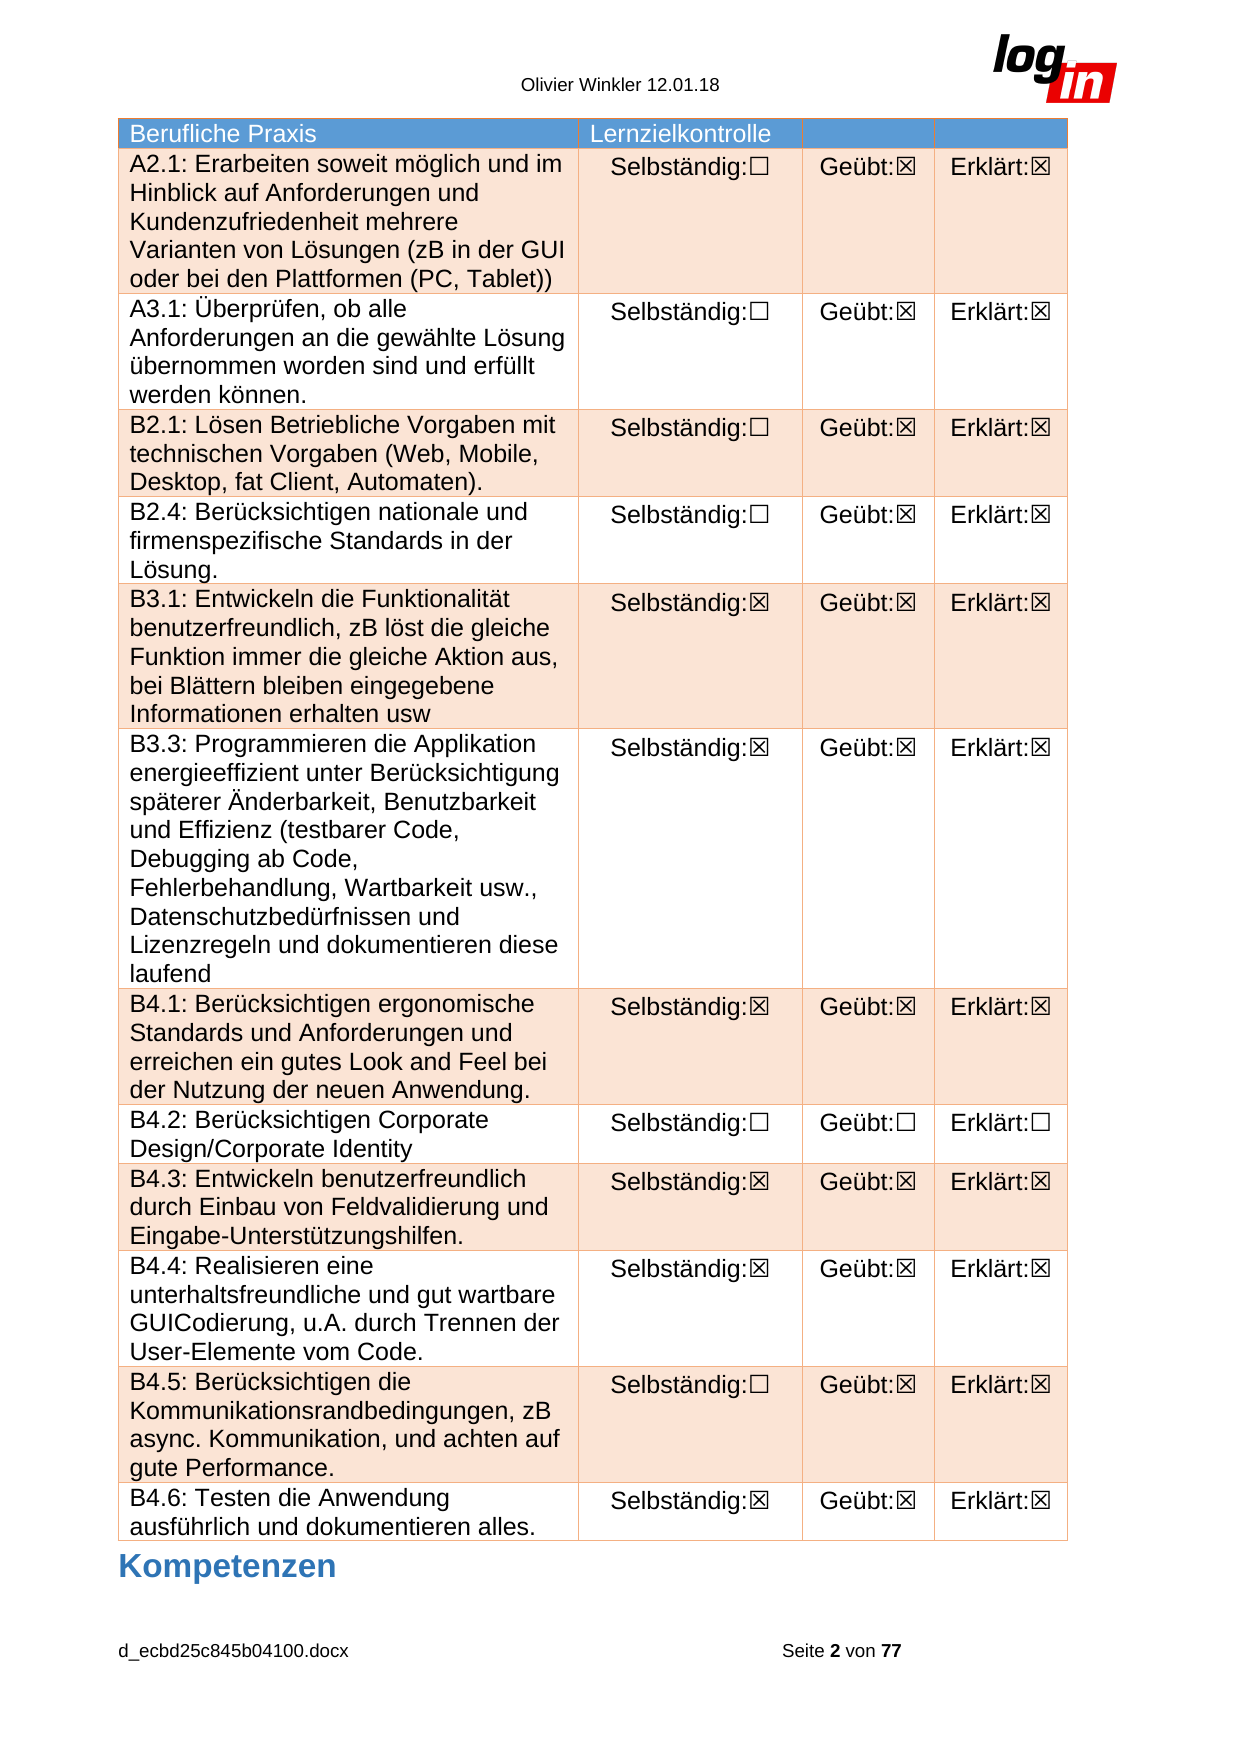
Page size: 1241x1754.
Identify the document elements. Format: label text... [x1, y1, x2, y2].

table_cell Geübt: [803, 1483, 934, 1540]
table_header [935, 119, 1067, 148]
table_cell Selbständig: [579, 294, 802, 409]
table_cell Erklärt: [935, 1164, 1067, 1250]
table_cell Selbständig: [579, 410, 802, 496]
table_cell Geübt: [803, 149, 934, 293]
table_cell B4.4: Realisieren eine unterhaltsfreundliche und gut wartbare GUICodierung, u.A. durch Trennen der User-Elemente vom Code. [119, 1251, 578, 1366]
table_cell Erklärt: [935, 410, 1067, 496]
table_cell Geübt: [803, 497, 934, 583]
table_cell Geübt: [803, 1105, 934, 1162]
table_header [803, 119, 934, 148]
table_cell B4.1: Berücksichtigen ergonomische Standards und Anforderungen und erreichen ein gutes Look and Feel bei der Nutzung der neuen Anwendung. [119, 989, 578, 1104]
table_cell Selbständig: [579, 989, 802, 1104]
table_cell Geübt: [803, 410, 934, 496]
table_cell B4.3: Entwickeln benutzerfreundlich durch Einbau von Feldvalidierung und Eingabe-Unterstützungshilfen. [119, 1164, 578, 1250]
table_cell Geübt: [803, 1251, 934, 1366]
table_cell A3.1: Überprüfen, ob alle Anforderungen an die gewählte Lösung übernommen worden sind und erfüllt werden können. [119, 294, 578, 409]
table_cell Geübt: [803, 729, 934, 988]
table_header Lernzielkontrolle [579, 119, 802, 148]
table_cell Geübt: [803, 294, 934, 409]
table_cell B4.5: Berücksichtigen die Kommunikationsrandbedingungen, zB async. Kommunikation, und achten auf gute Performance. [119, 1367, 578, 1482]
table_cell B4.2: Berücksichtigen Corporate Design/Corporate Identity [119, 1105, 578, 1162]
table_cell Selbständig: [579, 1105, 802, 1162]
table_cell Erklärt: [935, 729, 1067, 988]
table_cell Geübt: [803, 584, 934, 728]
picture [993, 34, 1117, 103]
table_cell Selbständig: [579, 584, 802, 728]
table_cell Erklärt: [935, 1483, 1067, 1540]
table_cell Erklärt: [935, 497, 1067, 583]
table_cell B3.1: Entwickeln die Funktionalität benutzerfreundlich, zB löst die gleiche Funktion immer die gleiche Aktion aus, bei Blättern bleiben eingegebene Informationen erhalten usw [119, 584, 578, 728]
table_cell B4.6: Testen die Anwendung ausführlich und dokumentieren alles. [119, 1483, 578, 1540]
table_cell B2.1: Lösen Betriebliche Vorgaben mit technischen Vorgaben (Web, Mobile, Desktop, fat Client, Automaten). [119, 410, 578, 496]
table_cell Geübt: [803, 1367, 934, 1482]
table_cell Selbständig: [579, 497, 802, 583]
table_cell Erklärt: [935, 584, 1067, 728]
table_cell Selbständig: [579, 1164, 802, 1250]
table_cell Erklärt: [935, 1367, 1067, 1482]
table_cell Selbständig: [579, 1483, 802, 1540]
table_cell Erklärt: [935, 1251, 1067, 1366]
table_cell Erklärt: [935, 294, 1067, 409]
table_cell Erklärt: [935, 989, 1067, 1104]
subtitle Kompetenzen [118, 1546, 1122, 1584]
table_cell Selbständig: [579, 729, 802, 988]
table_cell Erklärt: [935, 149, 1067, 293]
table_cell A2.1: Erarbeiten soweit möglich und im Hinblick auf Anforderungen und Kundenzufriedenheit mehrere Varianten von Lösungen (zB in der GUI oder bei den Plattformen (PC, Tablet)) [119, 149, 578, 293]
table_cell Selbständig: [579, 1251, 802, 1366]
table_cell Selbständig: [579, 1367, 802, 1482]
table_cell Erklärt: [935, 1105, 1067, 1162]
table_cell B3.3: Programmieren die Applikation energieeffizient unter Berücksichtigung späterer Änderbarkeit, Benutzbarkeit und Effizienz (testbarer Code, Debugging ab Code, Fehlerbehandlung, Wartbarkeit usw., Datenschutzbedürfnissen und Lizenzregeln und dokumentieren diese laufend [119, 729, 578, 988]
table_cell Geübt: [803, 989, 934, 1104]
table_cell Selbständig: [579, 149, 802, 293]
table_header Berufliche Praxis [119, 119, 578, 148]
table_cell Geübt: [803, 1164, 934, 1250]
table_cell B2.4: Berücksichtigen nationale und firmenspezifische Standards in der Lösung. [119, 497, 578, 583]
